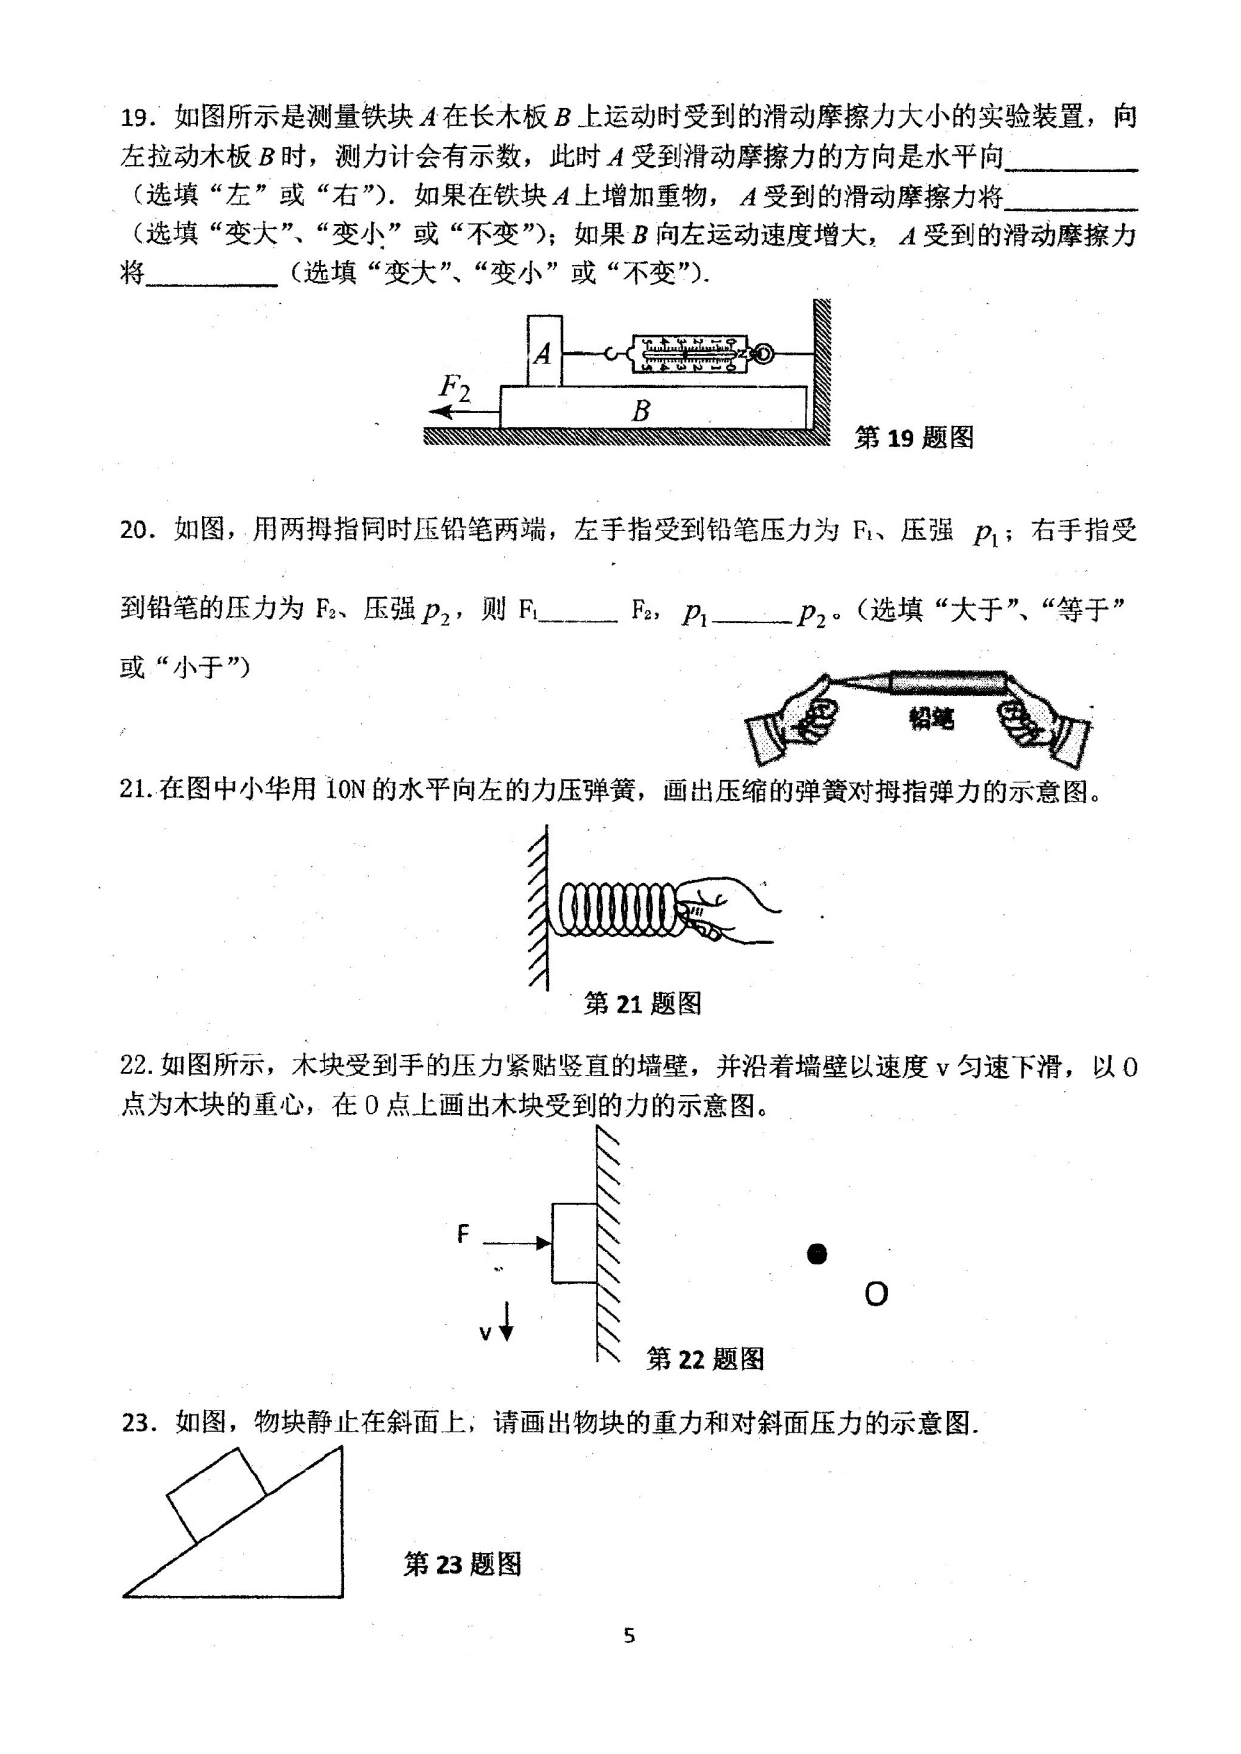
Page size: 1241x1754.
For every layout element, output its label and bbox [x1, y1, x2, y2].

picture [90, 80, 1150, 1656]
